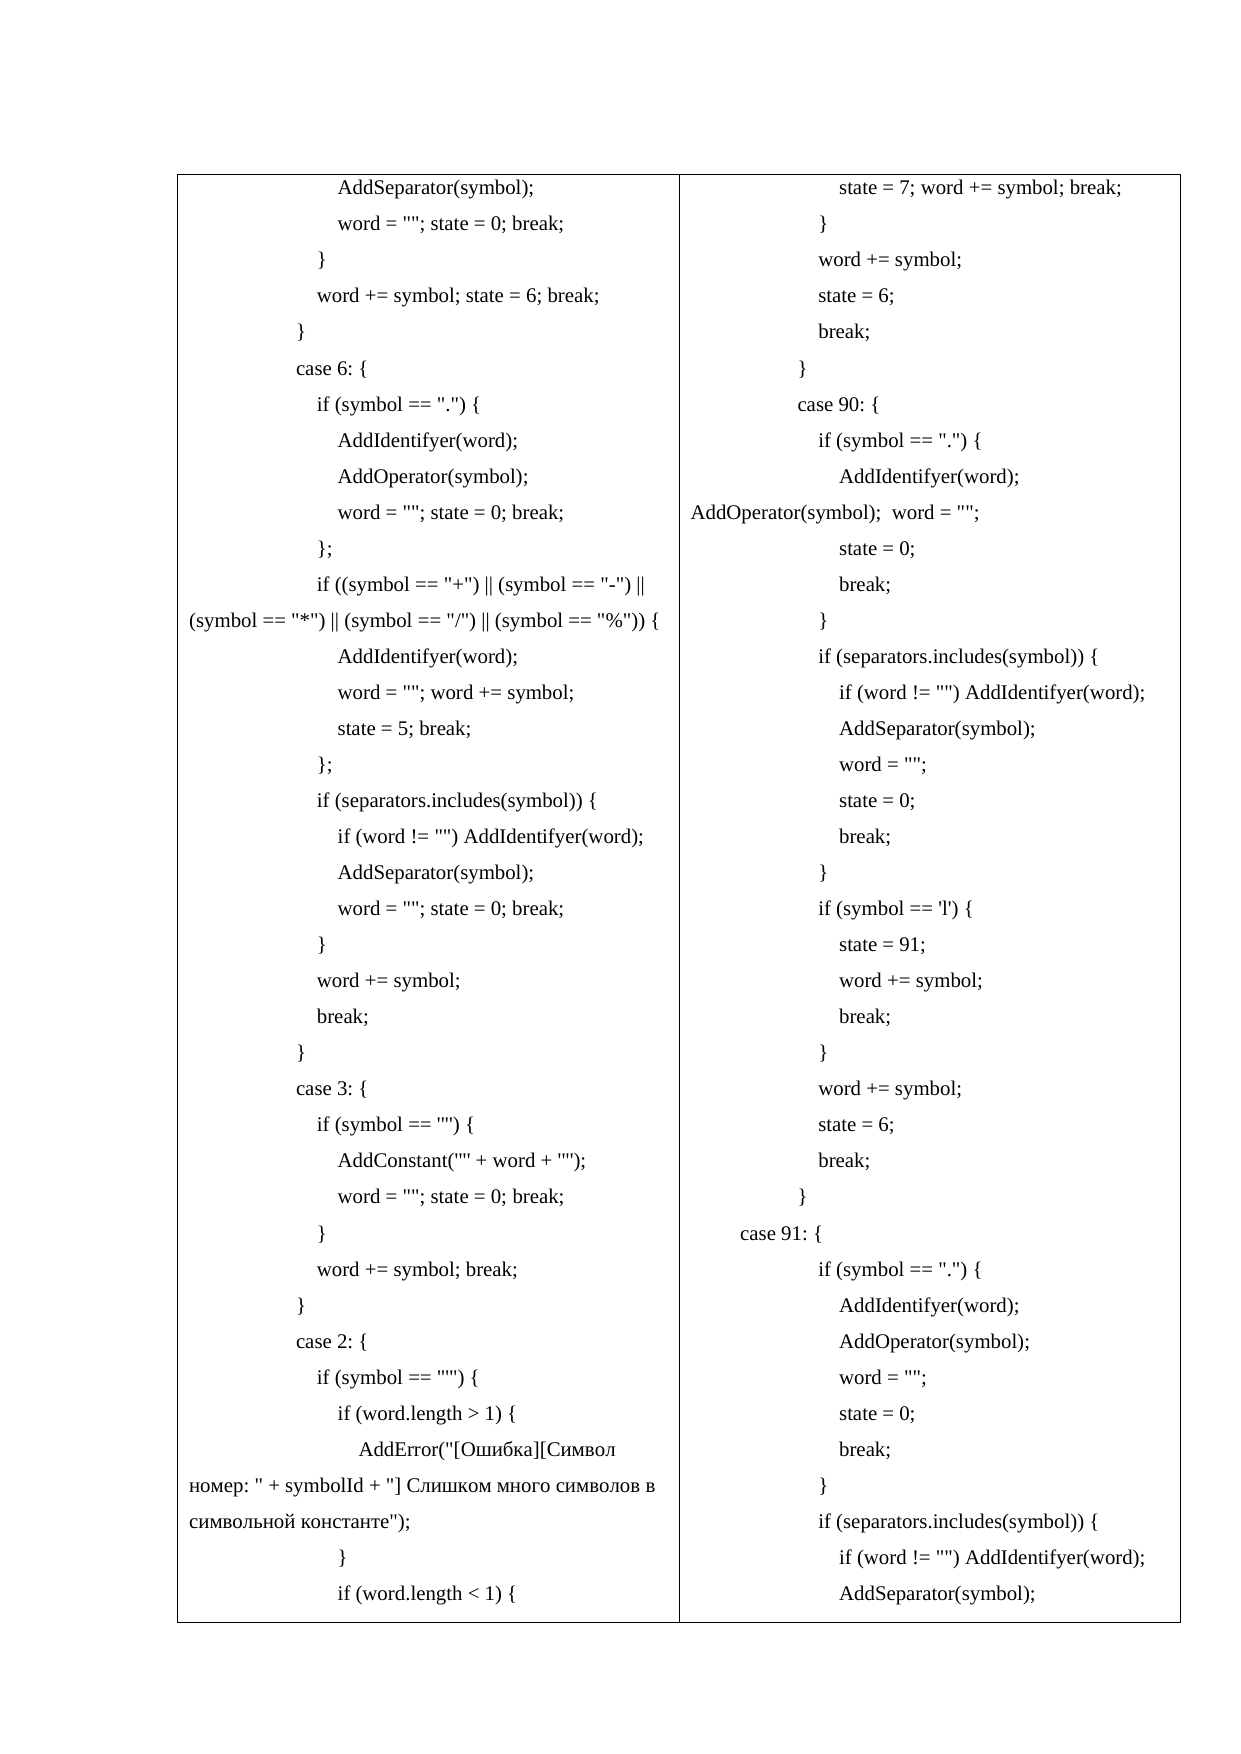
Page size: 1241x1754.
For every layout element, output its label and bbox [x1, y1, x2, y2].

table_header [680, 175, 1180, 1622]
table_header [178, 175, 679, 1622]
